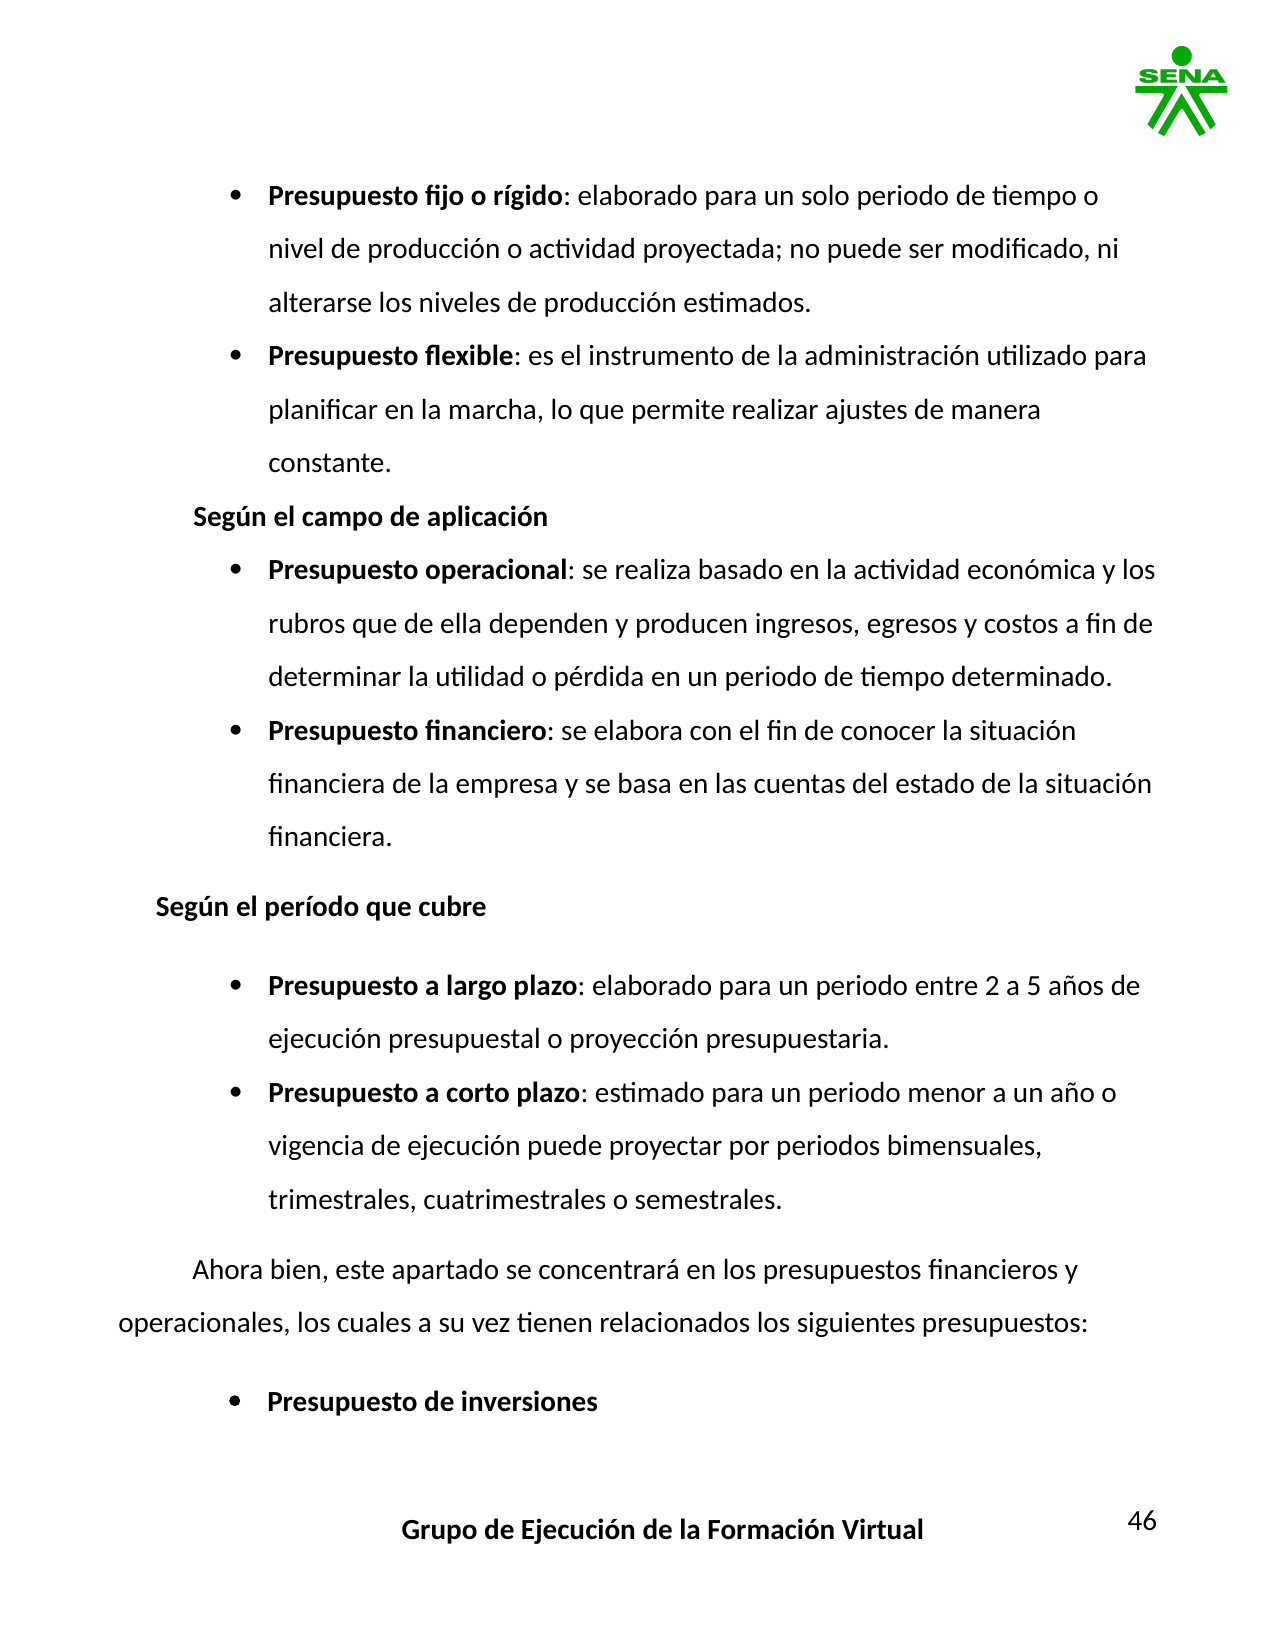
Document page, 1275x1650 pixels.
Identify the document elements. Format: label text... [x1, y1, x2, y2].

list Presupuesto financiero: se elabora con el fin de conocer la situación financiera de la empresa y se basa en las cuentas del estado de la situación financiera. [231, 712, 1157, 854]
list Presupuesto de inversiones [229, 1383, 1157, 1418]
text Ahora bien, este apartado se concentrará en los presupuestos financieros y operacionales, los cuales a su vez tienen relacionados los siguientes presupuestos: [118, 1251, 1157, 1340]
text Según el período que cubre [156, 888, 1157, 924]
picture [1135, 46, 1228, 136]
list Presupuesto operacional: se realiza basado en la actividad económica y los rubros que de ella dependen y producen ingresos, egresos y costos a fin de determinar la utilidad o pérdida en un periodo de tiempo determinado. [231, 551, 1157, 694]
list Presupuesto fijo o rígido: elaborado para un solo periodo de tiempo o nivel de producción o actividad proyectada; no puede ser modificado, ni alterarse los niveles de producción estimados. [231, 177, 1157, 320]
list Presupuesto flexible: es el instrumento de la administración utilizado para planificar en la marcha, lo que permite realizar ajustes de manera constante. [231, 337, 1157, 480]
list Según el campo de aplicación [193, 498, 1157, 533]
list Presupuesto a corto plazo: estimado para un periodo menor a un año o vigencia de ejecución puede proyectar por periodos bimensuales, trimestrales, cuatrimestrales o semestrales. [231, 1074, 1157, 1216]
list Presupuesto a largo plazo: elaborado para un periodo entre 2 a 5 años de ejecución presupuestal o proyección presupuestaria. [231, 967, 1157, 1056]
